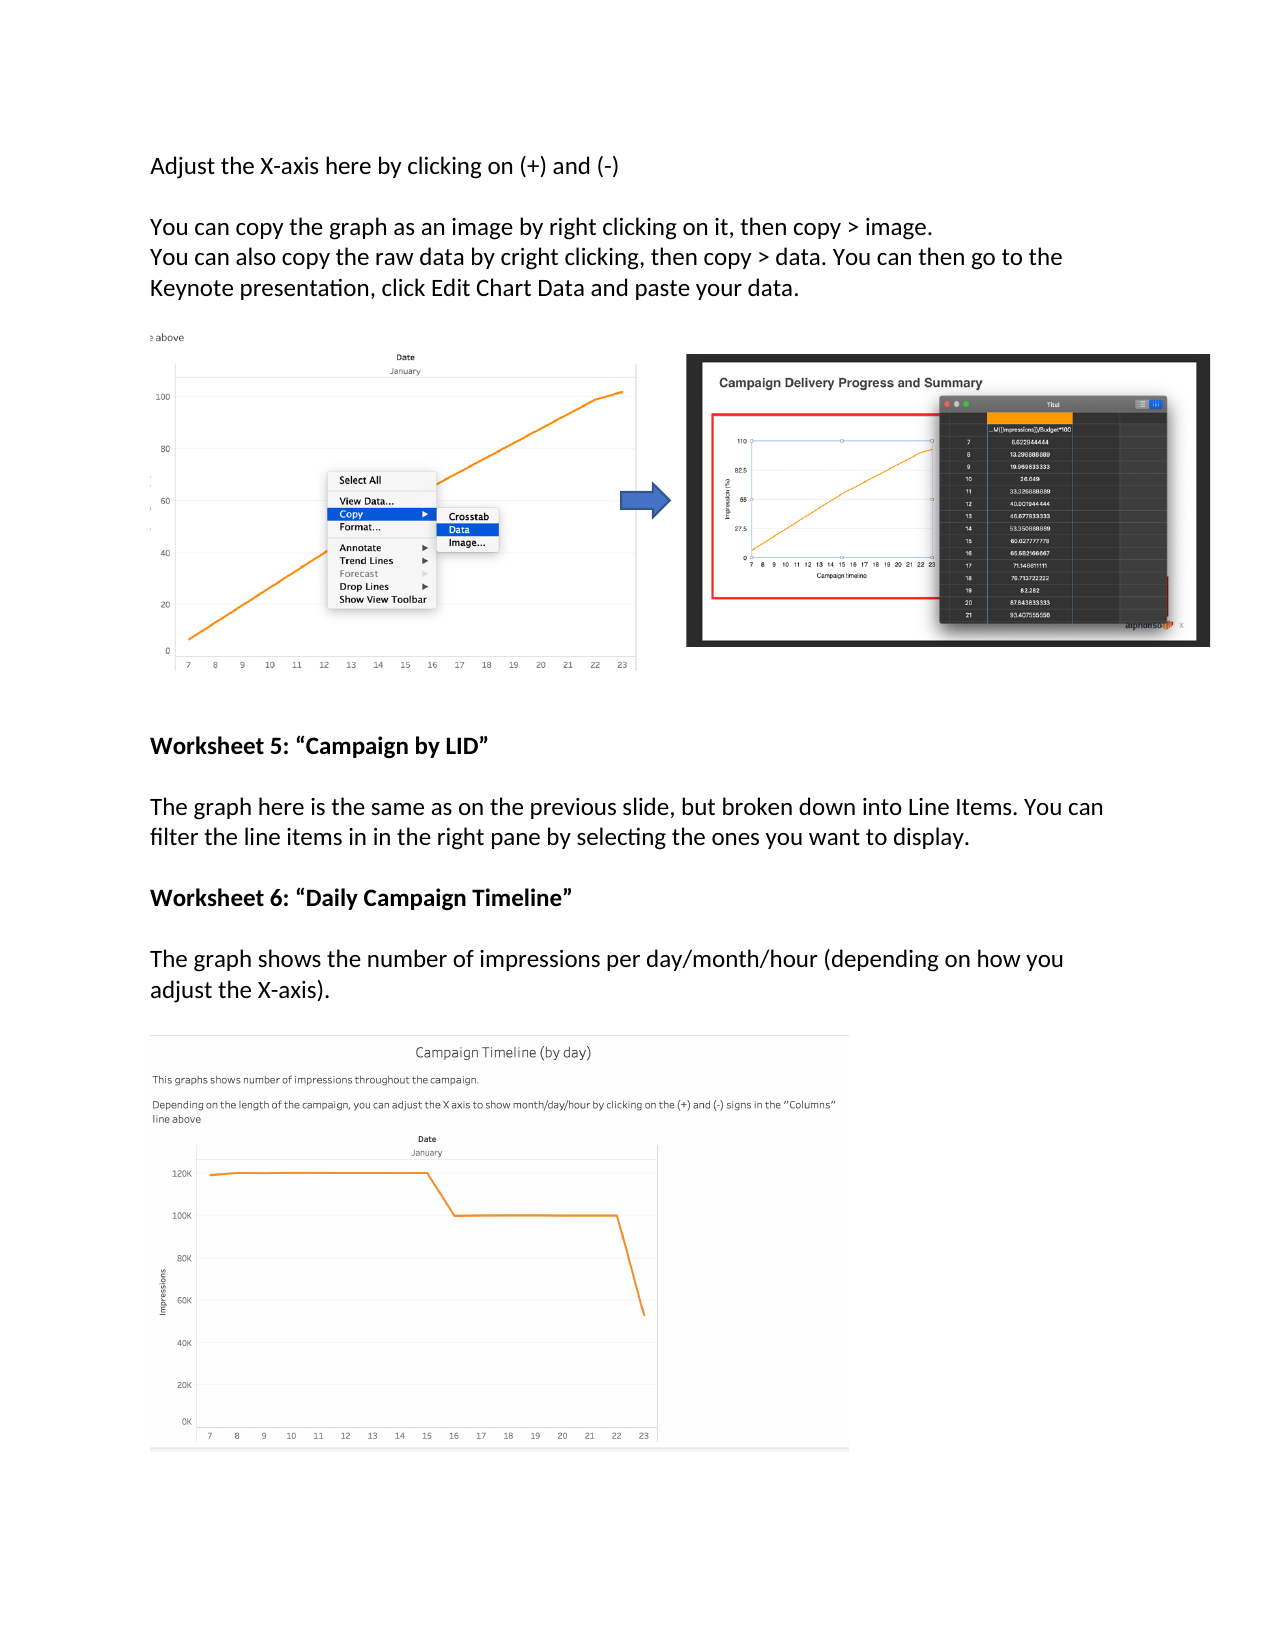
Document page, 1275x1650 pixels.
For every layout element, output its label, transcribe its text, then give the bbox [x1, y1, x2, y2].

text Worksheet 5: “Campaign by LID” [150, 730, 1125, 760]
text You can also copy the raw data by cright clicking, then copy > data. You can then go to the Keynote presentation, click Edit Chart Data and paste your data. [150, 242, 1125, 303]
text Worksheet 6: “Daily Campaign Timeline” [150, 882, 1125, 913]
text You can copy the graph as an image by right clicking on it, then copy > image. [150, 211, 1125, 242]
picture [686, 354, 1211, 647]
text Adjust the X-axis here by clicking on (+) and (-) [150, 150, 1125, 211]
text The graph shows the number of impressions per day/month/hour (depending on how you adjust the X-axis). [150, 943, 1125, 1004]
picture [150, 1035, 850, 1452]
text The graph here is the same as on the previous slide, but broken down into Line Items. You can filter the line items in in the right pane by selecting the ones you want to display. [150, 791, 1125, 852]
picture [150, 333, 659, 676]
